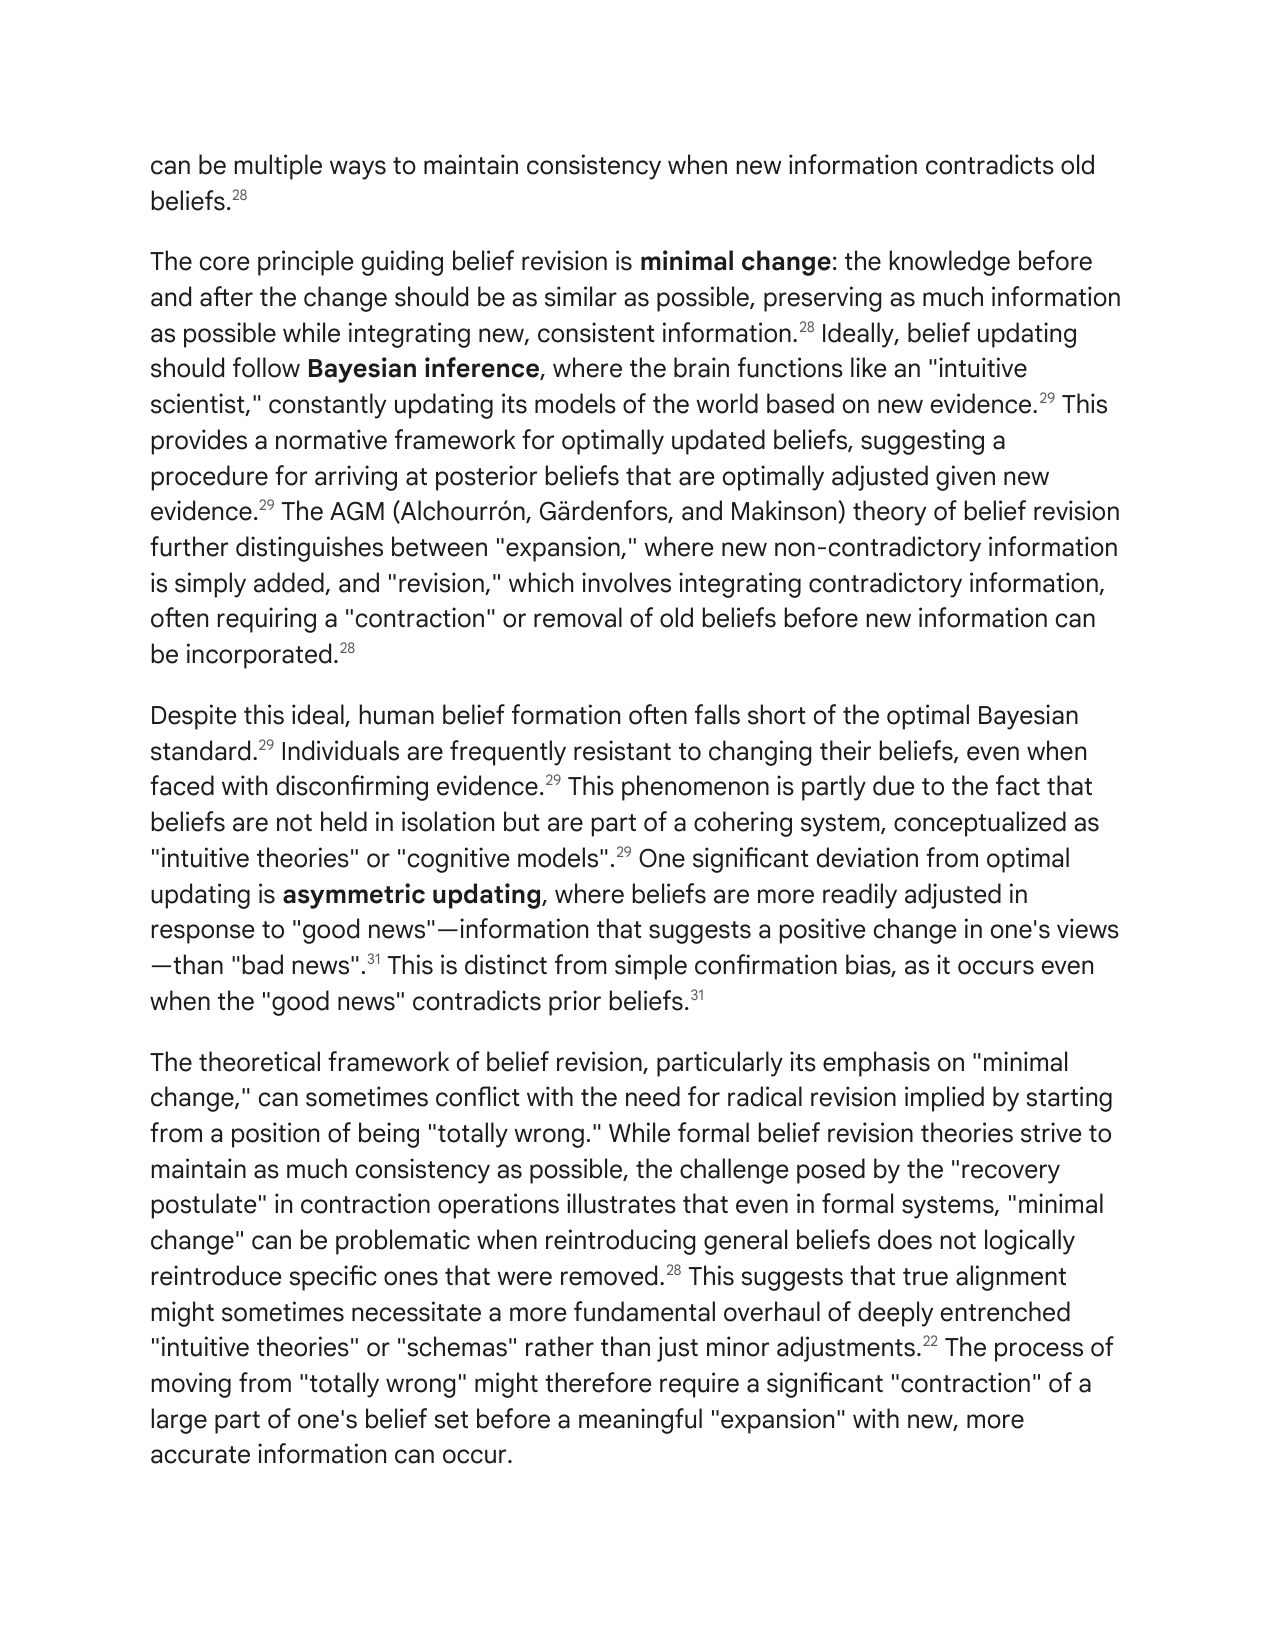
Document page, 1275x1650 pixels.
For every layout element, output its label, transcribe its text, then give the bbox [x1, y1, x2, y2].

text The theoretical framework of belief revision, particularly its emphasis on "minimal change," can sometimes conflict with the need for radical revision implied by starting from a position of being "totally wrong." While formal belief revision theories strive to maintain as much consistency as possible, the challenge posed by the "recovery postulate" in contraction operations illustrates that even in formal systems, "minimal change" can be problematic when reintroducing general beliefs does not logically reintroduce specific ones that were removed.28 This suggests that true alignment might sometimes necessitate a more fundamental overhaul of deeply entrenched "intuitive theories" or "schemas" rather than just minor adjustments.22 The process of moving from "totally wrong" might therefore require a significant "contraction" of a large part of one's belief set before a meaningful "expansion" with new, more accurate information can occur. [150, 1047, 1125, 1471]
text The core principle guiding belief revision is minimal change: the knowledge before and after the change should be as similar as possible, preserving as much information as possible while integrating new, consistent information.28 Ideally, belief updating should follow Bayesian inference, where the brain functions like an "intuitive scientist," constantly updating its models of the world based on new evidence.29 This provides a normative framework for optimally updated beliefs, suggesting a procedure for arriving at posterior beliefs that are optimally adjusted given new evidence.29 The AGM (Alchourrón, Gärdenfors, and Makinson) theory of belief revision further distinguishes between "expansion," where new non-contradictory information is simply added, and "revision," which involves integrating contradictory information, often requiring a "contraction" or removal of old beliefs before new information can be incorporated.28 [150, 246, 1125, 671]
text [150, 150, 1125, 217]
text Despite this ideal, human belief formation often falls short of the optimal Bayesian standard.29 Individuals are frequently resistant to changing their beliefs, even when faced with disconfirming evidence.29 This phenomenon is partly due to the fact that beliefs are not held in isolation but are part of a cohering system, conceptualized as "intuitive theories" or "cognitive models".29 One significant deviation from optimal updating is asymmetric updating, where beliefs are more readily adjusted in response to "good news"—information that suggests a positive change in one's views—than "bad news".31 This is distinct from simple confirmation bias, as it occurs even when the "good news" contradicts prior beliefs.31 [150, 700, 1125, 1017]
